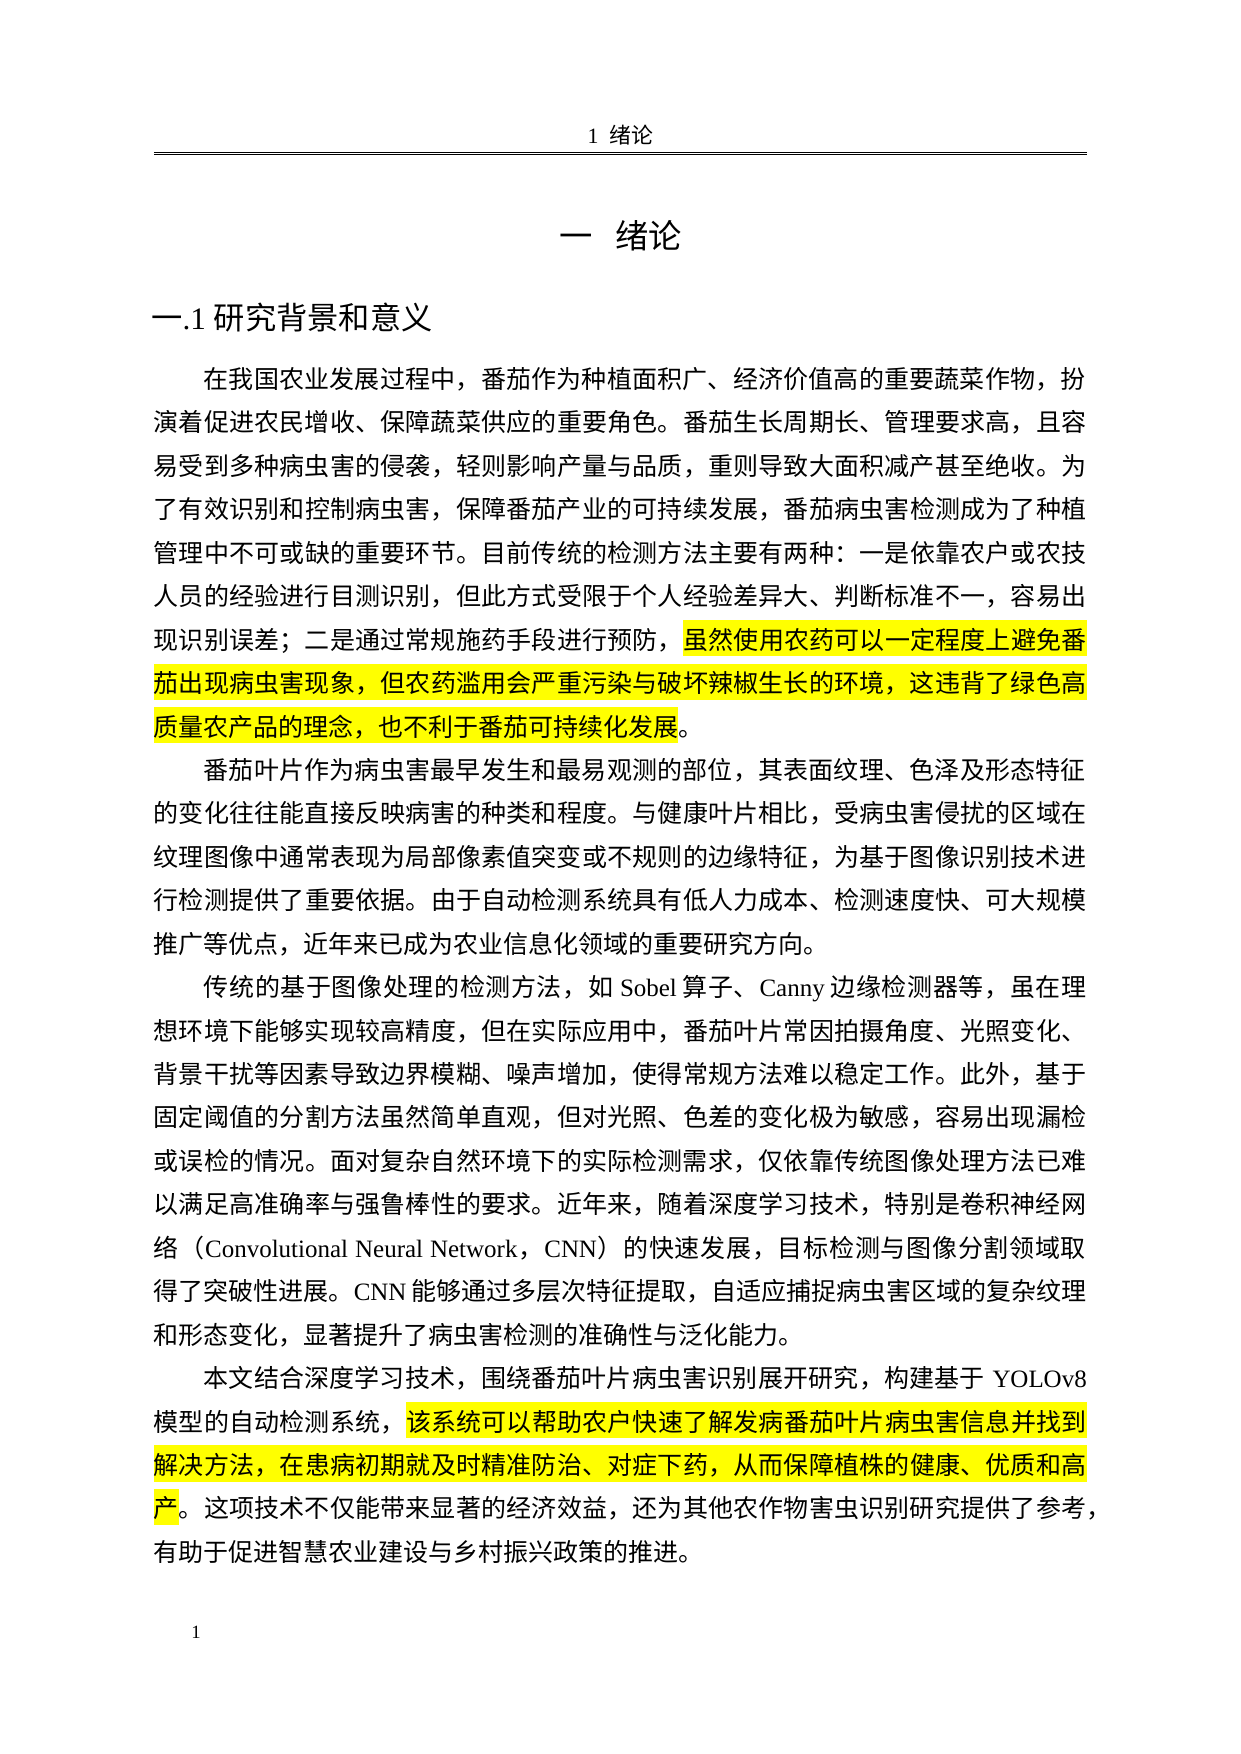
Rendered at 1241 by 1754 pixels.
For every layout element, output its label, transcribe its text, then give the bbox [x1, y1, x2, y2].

subtitle 绪论 [153, 210, 1087, 258]
subtitle 研究背景和意义 [151, 293, 1087, 338]
text 传统的基于图像处理的检测方法，如Sobel算子、Canny边缘检测器等，虽在理想环境下能够实现较高精度，但在实际应用中，番茄叶片常因拍摄角度、光照变化、背景干扰等因素导致边界模糊、噪声增加，使得常规方法难以稳定工作。此外，基于固定阈值的分割方法虽然简单直观，但对光照、色差的变化极为敏感，容易出现漏检或误检的情况。面对复杂自然环境下的实际检测需求，仅依靠传统图像处理方法已难以满足高准确率与强鲁棒性的要求。近年来，随着深度学习技术，特别是卷积神经网络（Convolutional Neural Network，CNN）的快速发展，目标检测与图像分割领域取得了突破性进展。CNN能够通过多层次特征提取，自适应捕捉病虫害区域的复杂纹理和形态变化，显著提升了病虫害检测的准确性与泛化能力。 [153, 968, 1087, 1351]
text 在我国农业发展过程中，番茄作为种植面积广、经济价值高的重要蔬菜作物，扮演着促进农民增收、保障蔬菜供应的重要角色。番茄生长周期长、管理要求高，且容易受到多种病虫害的侵袭，轻则影响产量与品质，重则导致大面积减产甚至绝收。为了有效识别和控制病虫害，保障番茄产业的可持续发展，番茄病虫害检测成为了种植管理中不可或缺的重要环节。目前传统的检测方法主要有两种：一是依靠农户或农技人员的经验进行目测识别，但此方式受限于个人经验差异大、判断标准不一，容易出现识别误差；二是通过常规施药手段进行预防，虽然使用农药可以一定程度上避免番茄出现病虫害现象，但农药滥用会严重污染与破坏辣椒生长的环境，这违背了绿色高质量农产品的理念，也不利于番茄可持续化发展。 [153, 359, 1087, 743]
text 番茄叶片作为病虫害最早发生和最易观测的部位，其表面纹理、色泽及形态特征的变化往往能直接反映病害的种类和程度。与健康叶片相比，受病虫害侵扰的区域在纹理图像中通常表现为局部像素值突变或不规则的边缘特征，为基于图像识别技术进行检测提供了重要依据。由于自动检测系统具有低人力成本、检测速度快、可大规模推广等优点，近年来已成为农业信息化领域的重要研究方向。 [153, 750, 1087, 960]
text 本文结合深度学习技术，围绕番茄叶片病虫害识别展开研究，构建基于YOLOv8模型的自动检测系统，该系统可以帮助农户快速了解发病番茄叶片病虫害信息并找到解决方法，在患病初期就及时精准防治、对症下药，从而保障植株的健康、优质和高产。这项技术不仅能带来显著的经济效益，还为其他农作物害虫识别研究提供了参考，有助于促进智慧农业建设与乡村振兴政策的推进。 [153, 1358, 1087, 1568]
